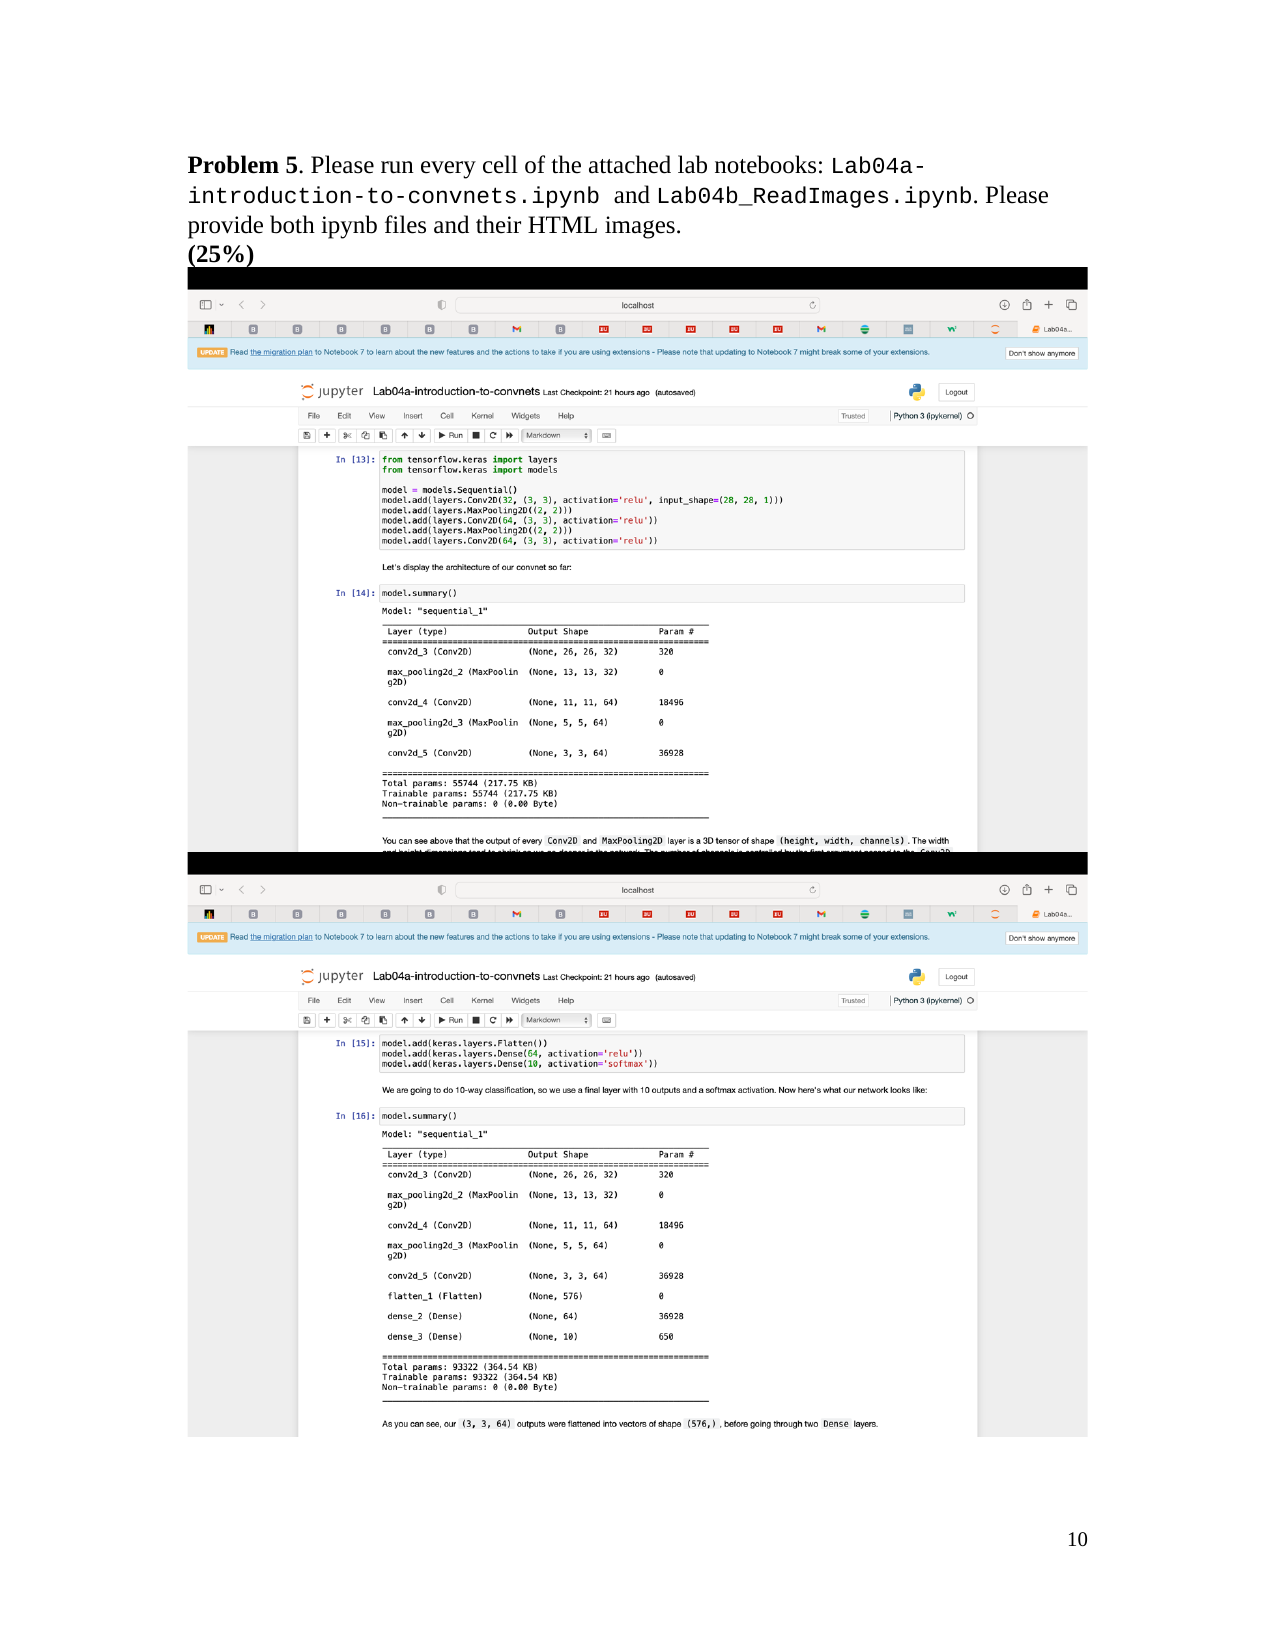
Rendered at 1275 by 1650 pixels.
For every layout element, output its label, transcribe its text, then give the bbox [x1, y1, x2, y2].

text Problem 5. Please run every cell of the attached lab notebooks: Lab04a-introduction-to-convnets.ipynb and Lab04b_ReadImages.ipynb. Please provide both ipynb files and their HTML images. [187, 150, 1087, 239]
text (25%) [187, 239, 1087, 267]
picture [187, 267, 1088, 1437]
